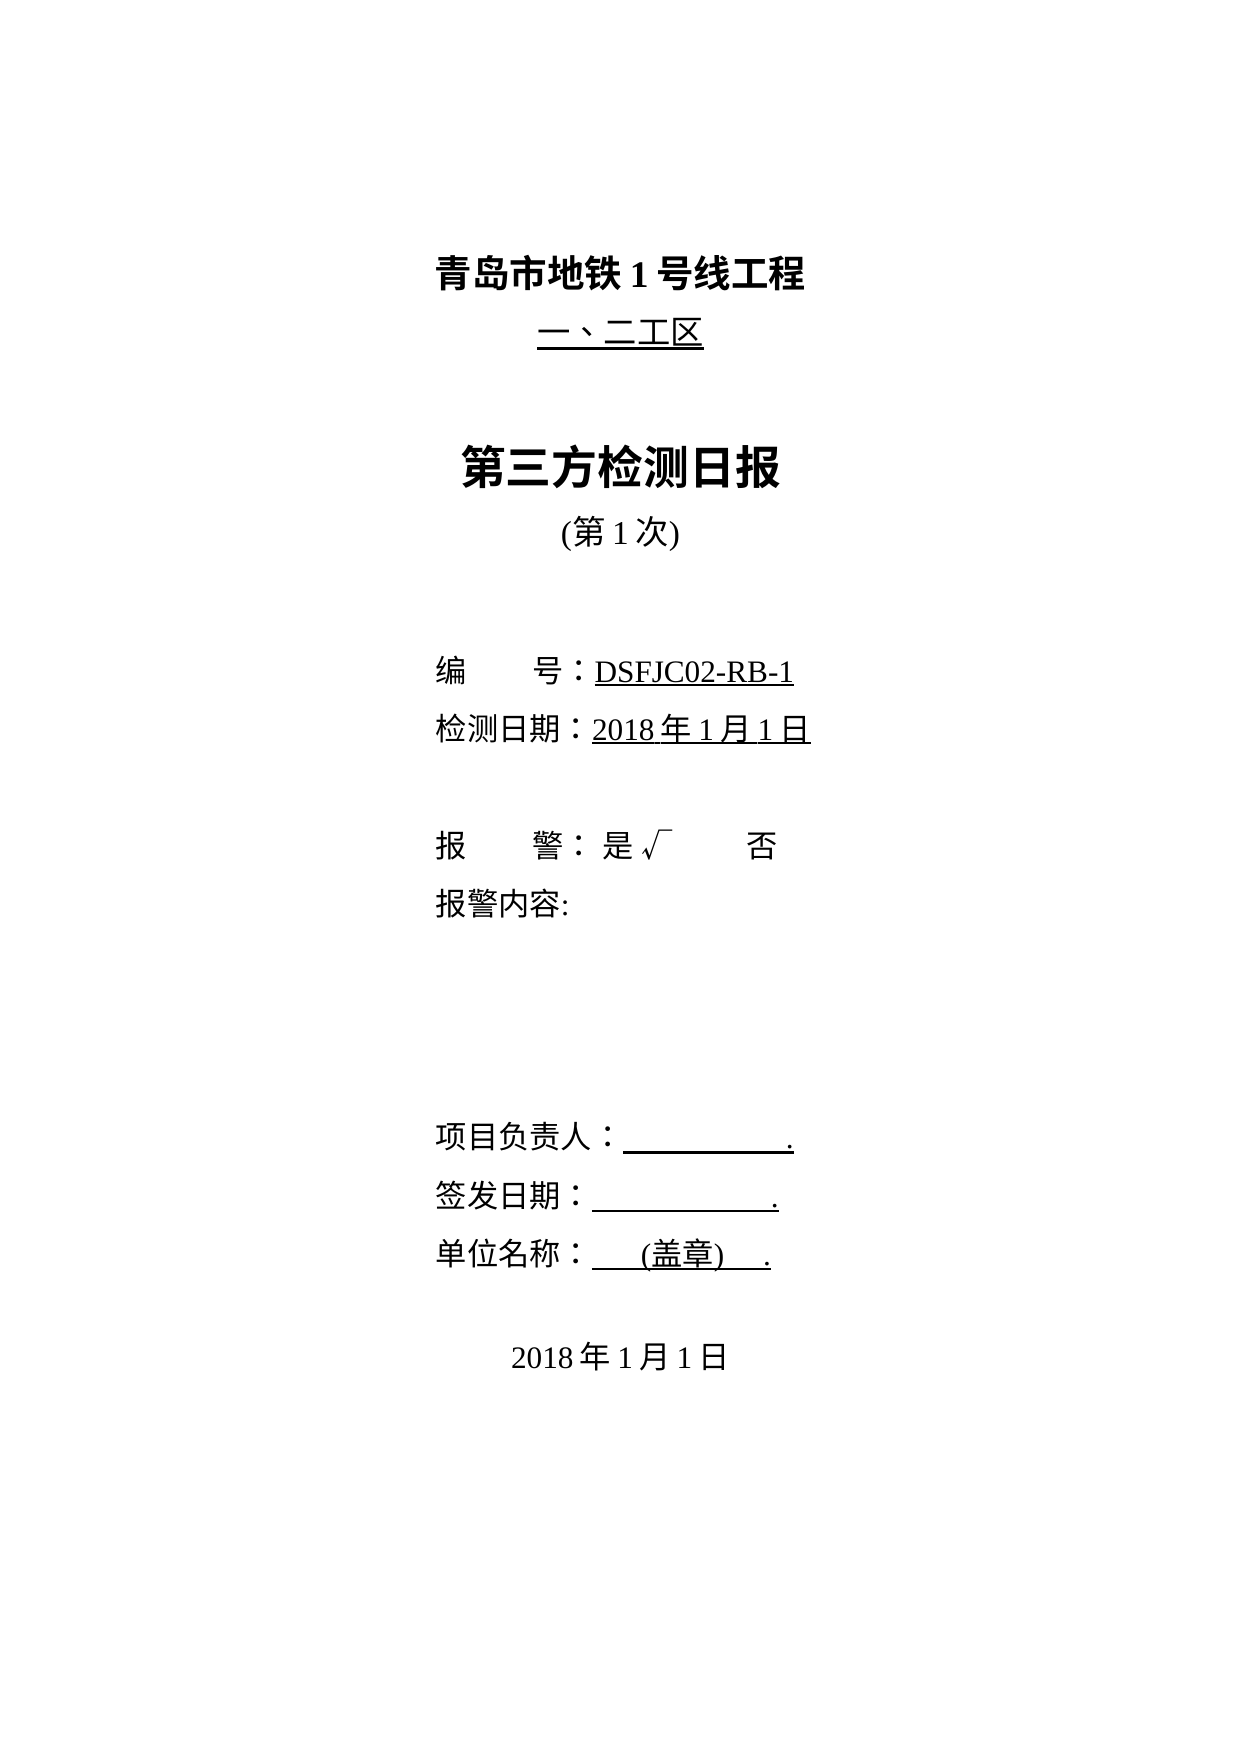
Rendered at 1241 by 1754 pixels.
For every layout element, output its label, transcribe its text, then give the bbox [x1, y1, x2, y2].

text 青岛市地铁1号线工程 [187, 247, 1053, 298]
text 报 警： 是 √ 否 [187, 810, 1053, 869]
text 第三方检测日报 [187, 435, 1053, 498]
text 检测日期：2018年1月1日 [187, 694, 1053, 752]
text 2018年1月1日 [187, 1335, 1053, 1378]
text (第1次) [187, 498, 1053, 556]
text 编 号：DSFJC02-RB-1 [187, 635, 1053, 694]
text 单位名称： (盖章) . [187, 1219, 1053, 1277]
text 一、二工区 [187, 298, 1053, 356]
text 报警内容: [187, 869, 1053, 927]
text 签发日期： . [187, 1160, 1053, 1219]
text 项目负责人： . [187, 1102, 1053, 1160]
